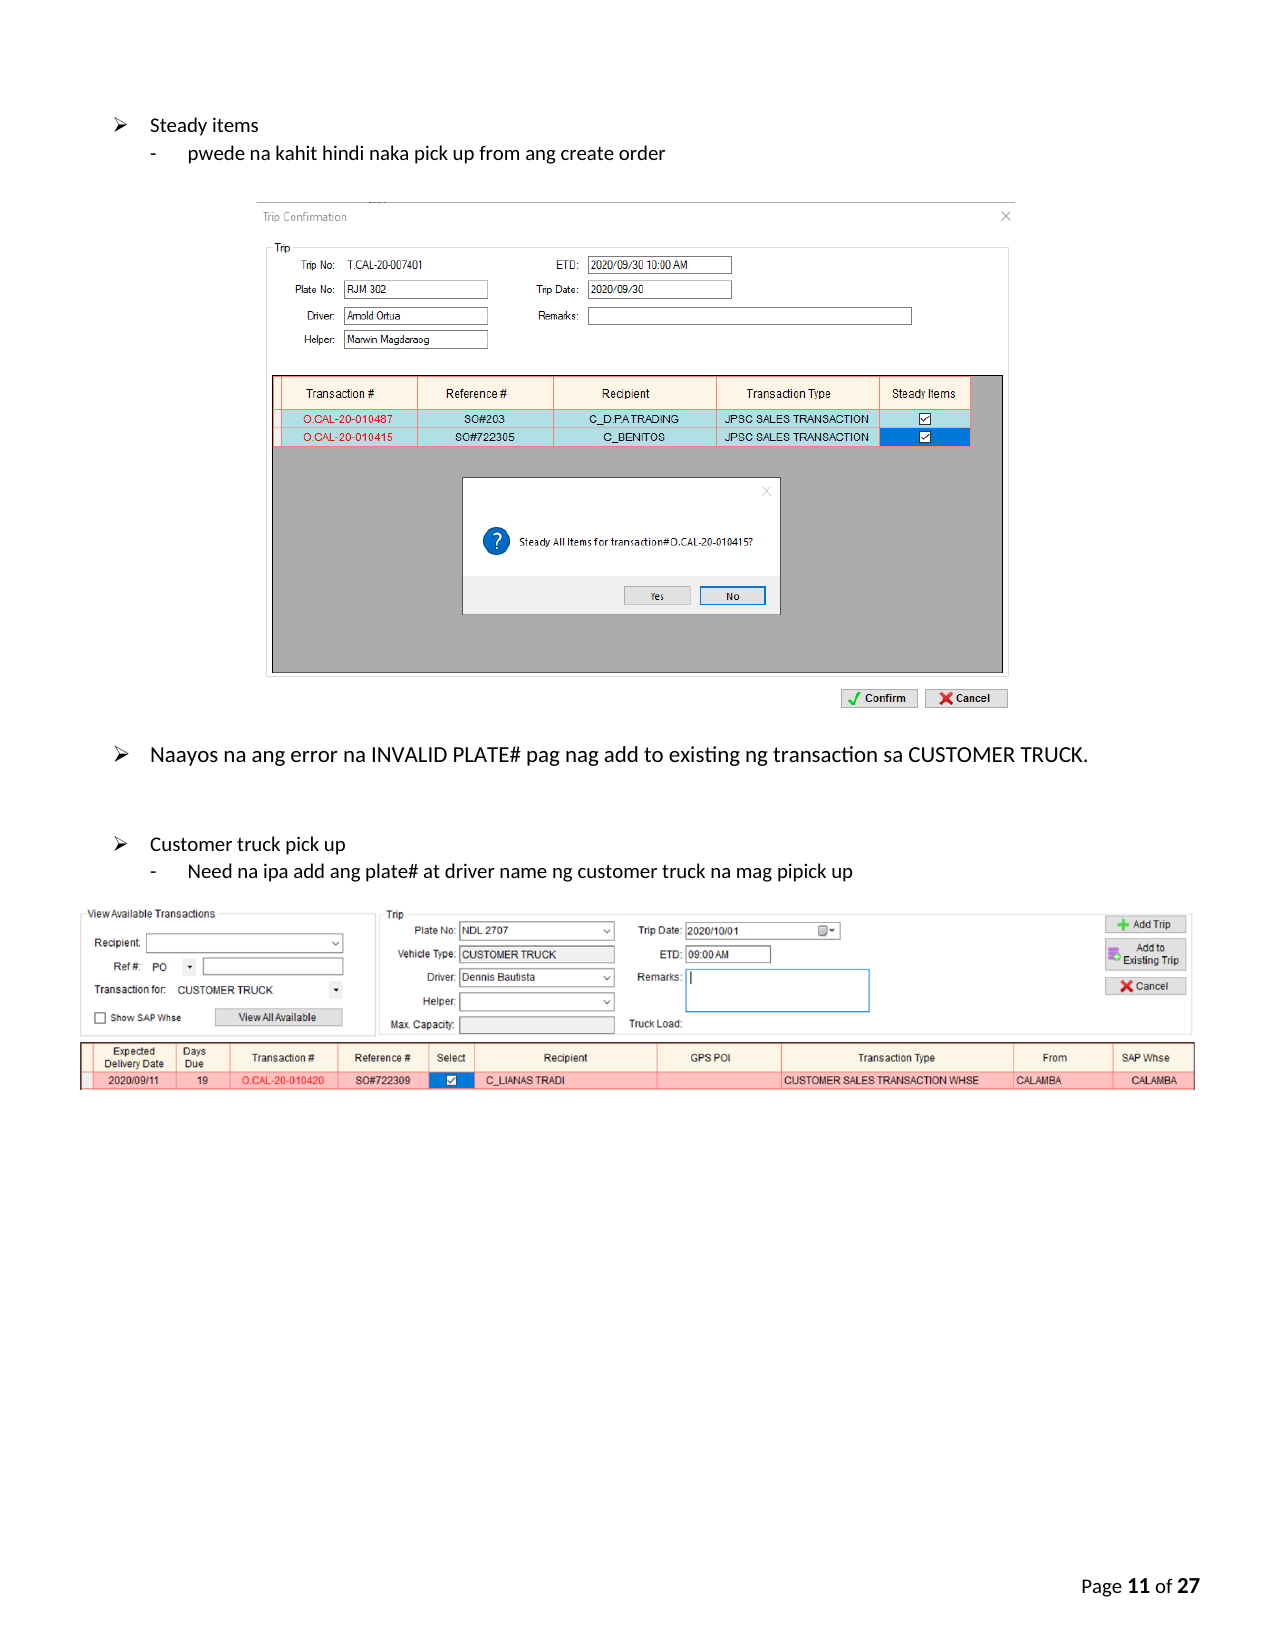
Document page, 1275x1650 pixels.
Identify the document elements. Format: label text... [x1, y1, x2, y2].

picture [255, 202, 1015, 719]
list Steady items [112, 112, 1200, 138]
list pwede na kahit hindi naka pick up from ang create order [150, 140, 1200, 165]
picture [75, 902, 1196, 1089]
list Need na ipa add ang plate# at driver name ng customer truck na mag pipick up [150, 858, 1200, 884]
list Customer truck pick up [112, 831, 1200, 856]
list Naayos na ang error na INVALID PLATE# pag nag add to existing ng transaction sa CUSTOMER TRUCK. [112, 740, 1200, 768]
